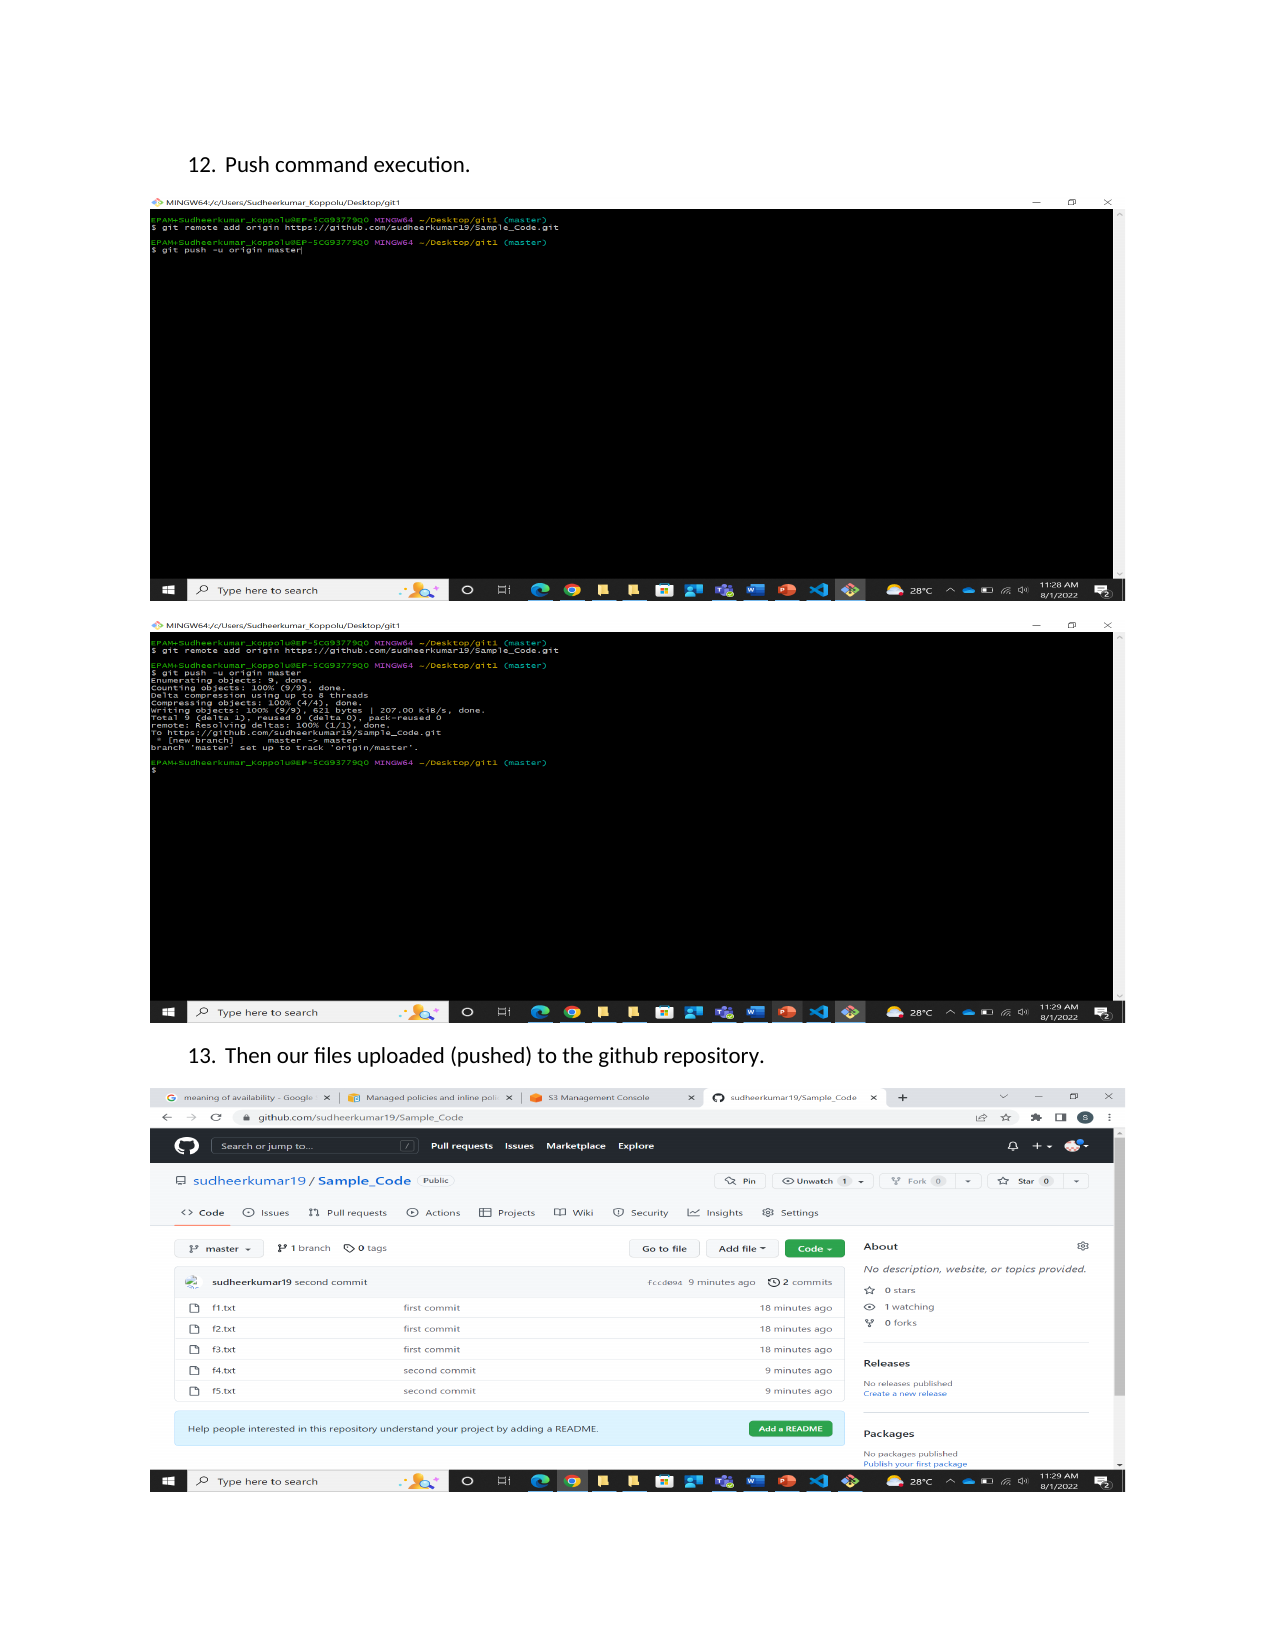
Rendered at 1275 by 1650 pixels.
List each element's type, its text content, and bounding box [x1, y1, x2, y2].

picture [150, 619, 1125, 1023]
picture [150, 1088, 1125, 1492]
list Then our files uploaded (pushed) to the github repository. [187, 1041, 1125, 1069]
list Push command execution. [187, 150, 1125, 178]
picture [150, 196, 1125, 601]
